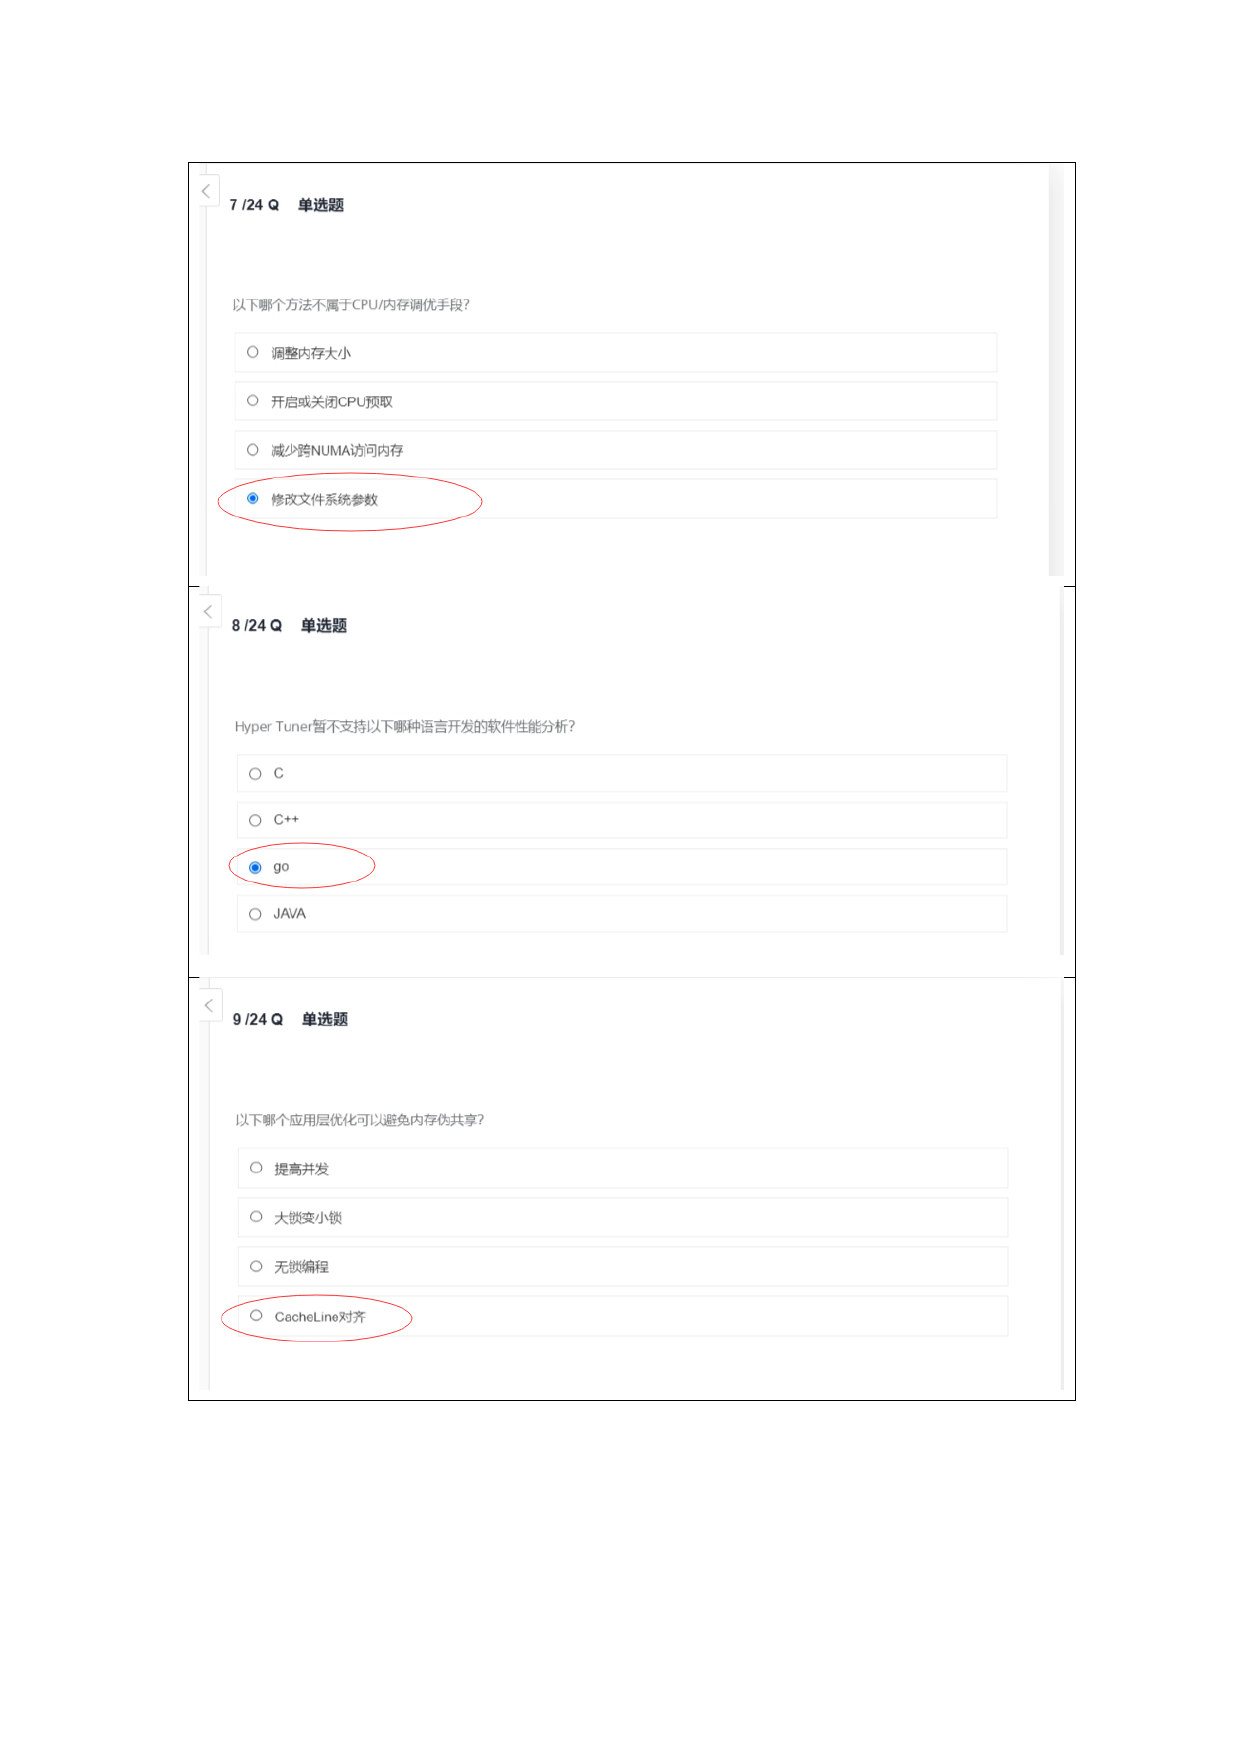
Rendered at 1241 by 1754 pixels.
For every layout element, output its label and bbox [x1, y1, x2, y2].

table_cell [189, 163, 1075, 586]
picture [199, 163, 1064, 576]
picture [199, 977, 1064, 1390]
table_cell [189, 978, 1075, 1400]
picture [199, 586, 1064, 955]
table_cell [189, 587, 1075, 977]
